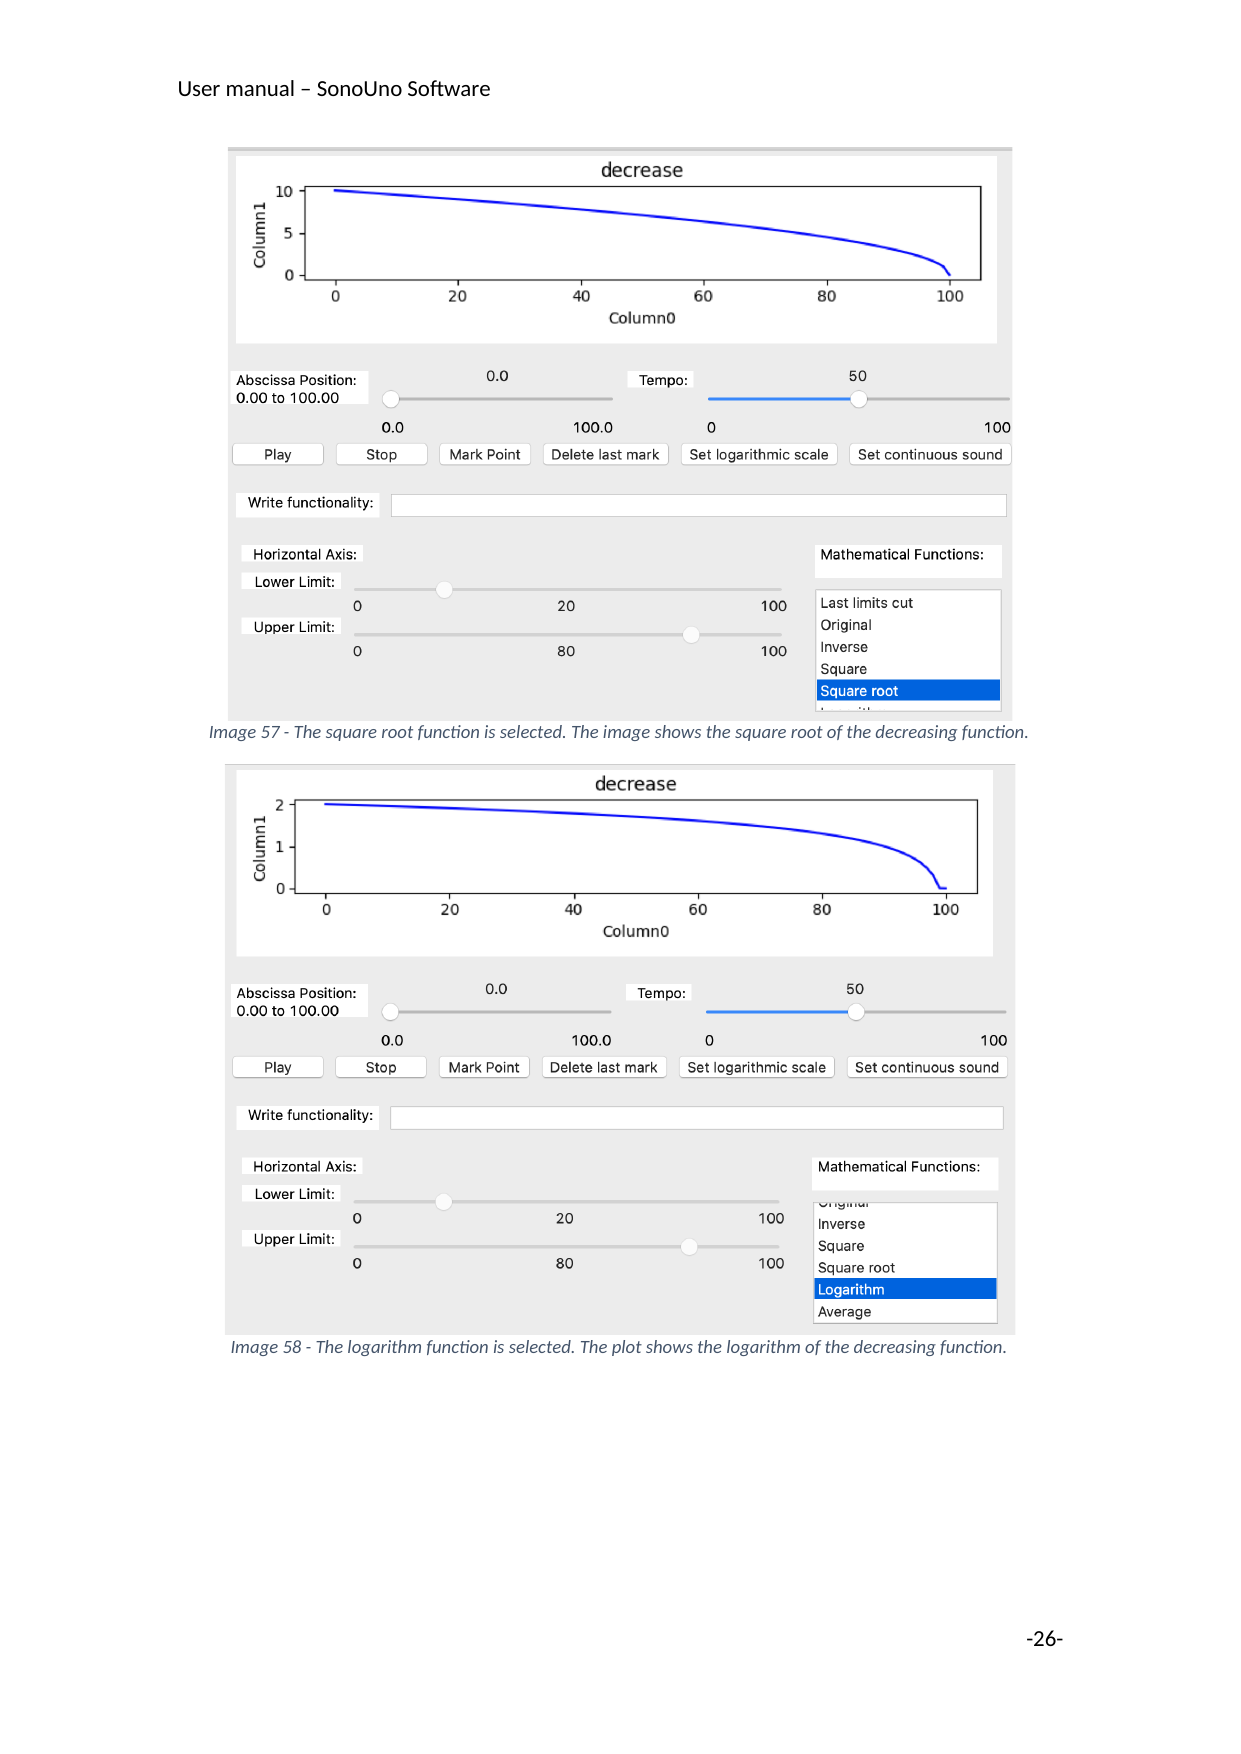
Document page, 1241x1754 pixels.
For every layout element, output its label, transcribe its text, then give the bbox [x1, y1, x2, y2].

picture [227, 147, 1013, 721]
picture [224, 764, 1016, 1335]
text Image 57 - The square root function is selected. The image shows the square root of the decreasing function. [177, 720, 1063, 743]
text Image 58 - The logarithm function is selected. The plot shows the logarithm of the decreasing function. [177, 1335, 1063, 1358]
